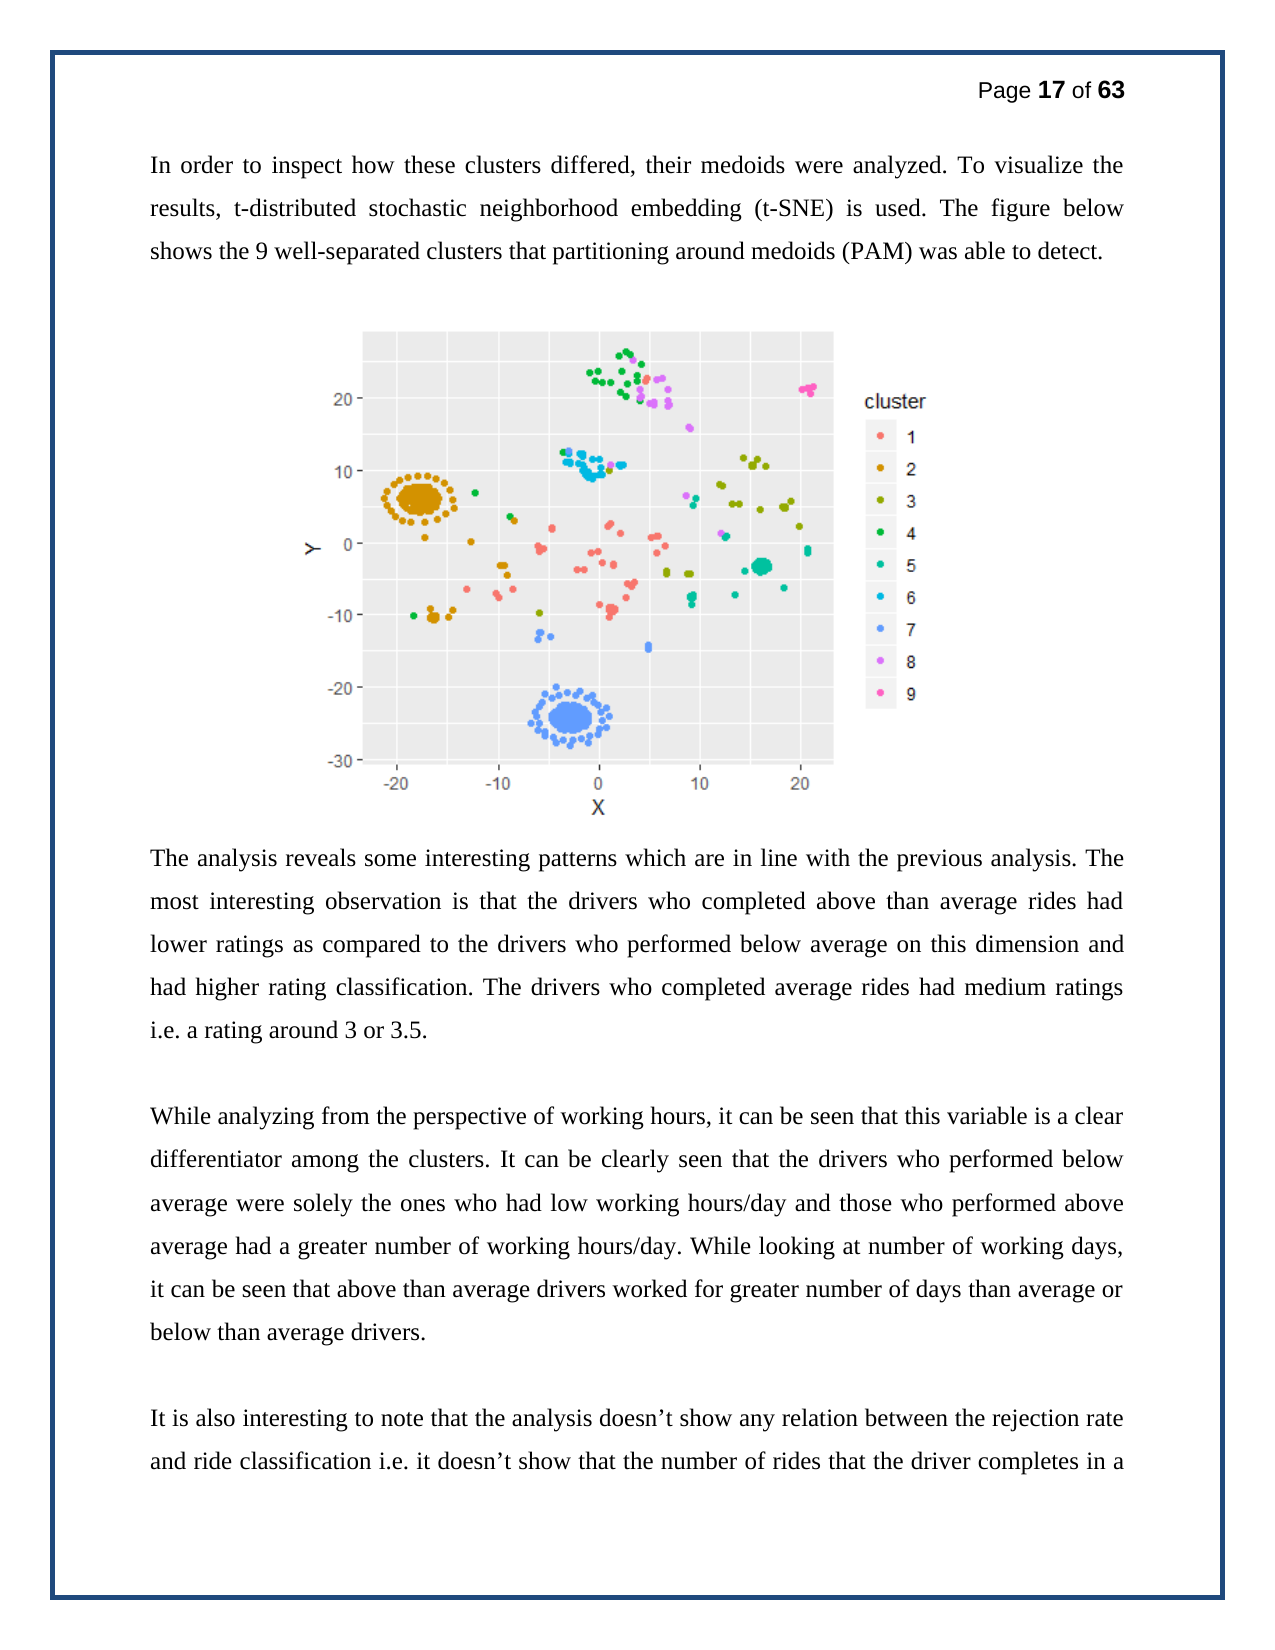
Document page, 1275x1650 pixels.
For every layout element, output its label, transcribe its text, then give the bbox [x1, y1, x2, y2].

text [150, 1403, 1125, 1475]
text In order to inspect how these clusters differed, their medoids were analyzed. To visualize the results, t-distributed stochastic neighborhood embedding (t-SNE) is used. The figure below shows the 9 well-separated clusters that partitioning around medoids (PAM) was able to detect. [150, 150, 1125, 265]
picture [293, 322, 947, 829]
text While analyzing from the perspective of working hours, it can be seen that this variable is a clear differentiator among the clusters. It can be clearly seen that the drivers who performed below average were solely the ones who had low working hours/day and those who performed above average had a greater number of working hours/day. While looking at number of working days, it can be seen that above than average drivers worked for greater number of days than average or below than average drivers. [150, 1101, 1125, 1346]
text The analysis reveals some interesting patterns which are in line with the previous analysis. The most interesting observation is that the drivers who completed above than average rides had lower ratings as compared to the drivers who performed below average on this dimension and had higher rating classification. The drivers who completed average rides had medium ratings i.e. a rating around 3 or 3.5. [150, 843, 1125, 1044]
